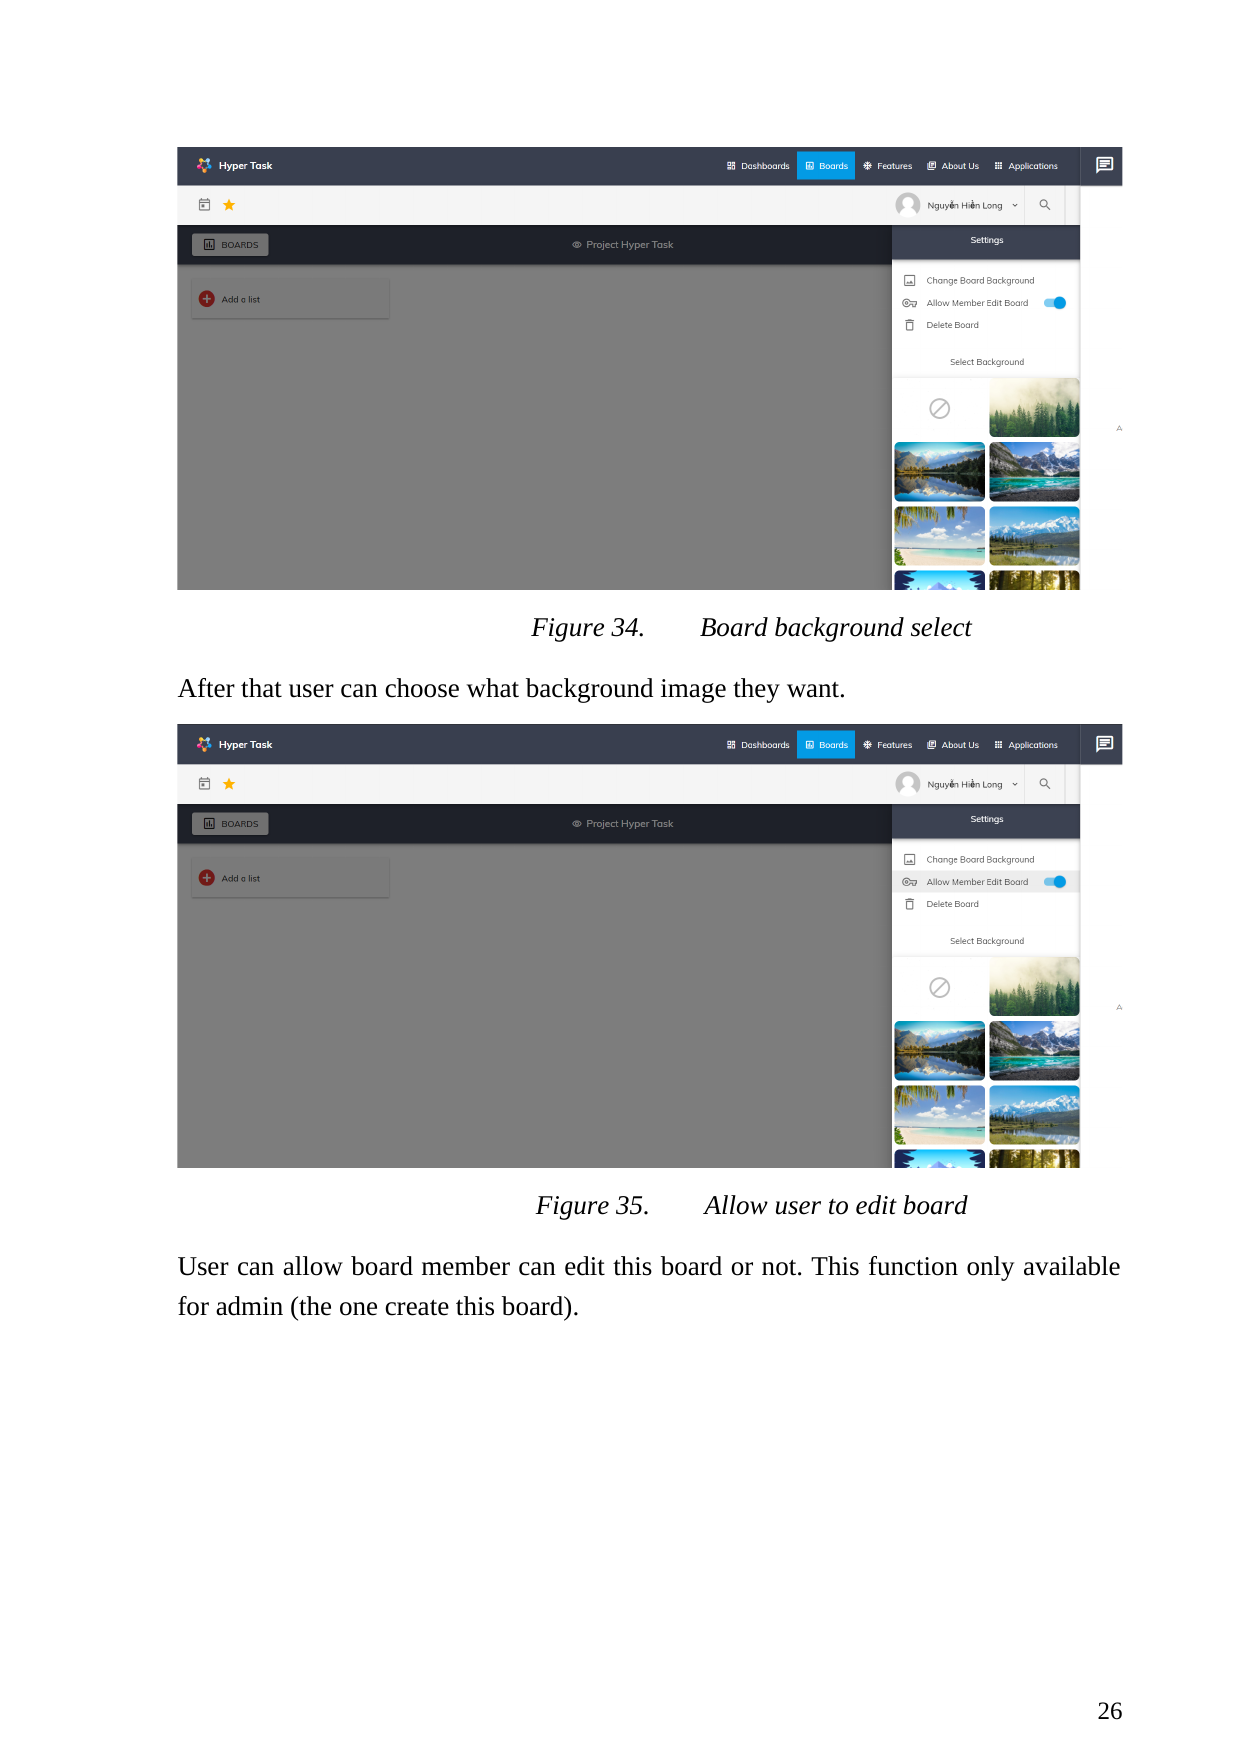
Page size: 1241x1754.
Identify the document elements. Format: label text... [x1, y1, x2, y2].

text Board background select [365, 611, 1122, 642]
picture [177, 147, 1123, 590]
picture [177, 724, 1123, 1168]
text After that user can choose what background image they want. [177, 672, 1122, 703]
text User can allow board member can edit this board or not. This function only available for admin (the one create this board). [177, 1250, 1122, 1321]
text Allow user to edit board [365, 1189, 1122, 1220]
